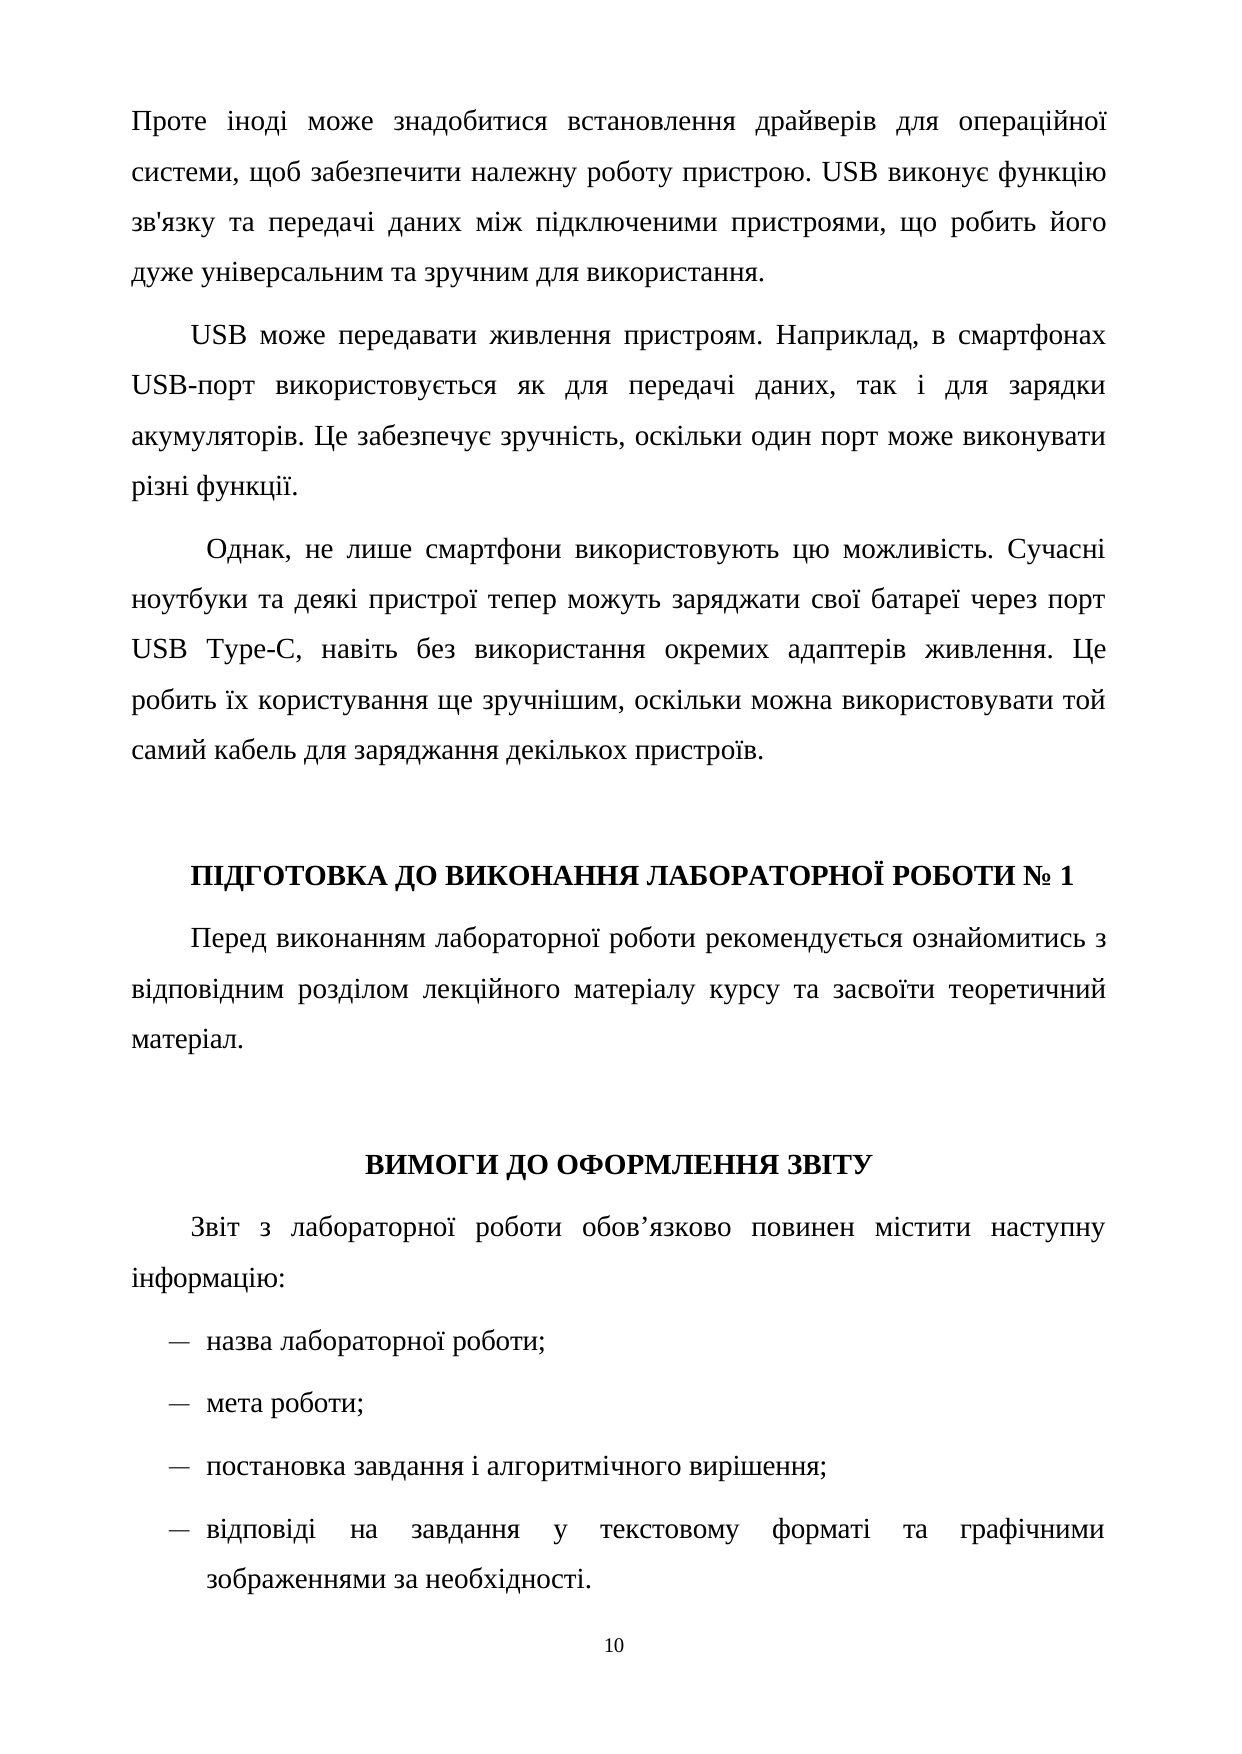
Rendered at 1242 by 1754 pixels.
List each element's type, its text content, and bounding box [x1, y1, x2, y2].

list відповіді на завдання у текстовому форматі та графічними зображеннями за необхідності. [168, 1511, 1106, 1595]
text Однак, не лише смартфони використовують цю можливість. Сучасні ноутбуки та деякі пристрої тепер можуть заряджати свої батареї через порт USB Type-C, навіть без використання окремих адаптерів живлення. Це робить їх користування ще зручнішим, оскільки можна використовувати той самий кабель для заряджання декількох пристроїв. [131, 531, 1107, 766]
list назва лабораторної роботи; [168, 1323, 1242, 1356]
subtitle ПІДГОТОВКА ДО ВИКОНАННЯ ЛАБОРАТОРНОЇ РОБОТИ № 1 [190, 858, 1242, 891]
subtitle ВИМОГИ ДО ОФОРМЛЕННЯ ЗВІТУ [365, 1147, 1242, 1180]
text USB може передавати живлення пристроям. Наприклад, в смартфонах USB-порт використовується як для передачі даних, так і для зарядки акумуляторів. Це забезпечує зручність, оскільки один порт може виконувати різні функції. [131, 317, 1107, 502]
list постановка завдання і алгоритмічного вирішення; [168, 1448, 1242, 1482]
list мета роботи; [168, 1386, 1242, 1419]
text Перед виконанням лабораторної роботи рекомендується ознайомитись з відповідним розділом лекційного матеріалу курсу та засвоїти теоретичний матеріал. [131, 921, 1107, 1055]
text Звіт з лабораторної роботи обов’язково повинен містити наступну інформацію: [131, 1209, 1106, 1293]
text Проте іноді може знадобитися встановлення драйверів для операційної системи, щоб забезпечити належну роботу пристрою. USB виконує функцію зв'язку та передачі даних між підключеними пристроями, що робить його дуже універсальним та зручним для використання. [131, 103, 1107, 288]
